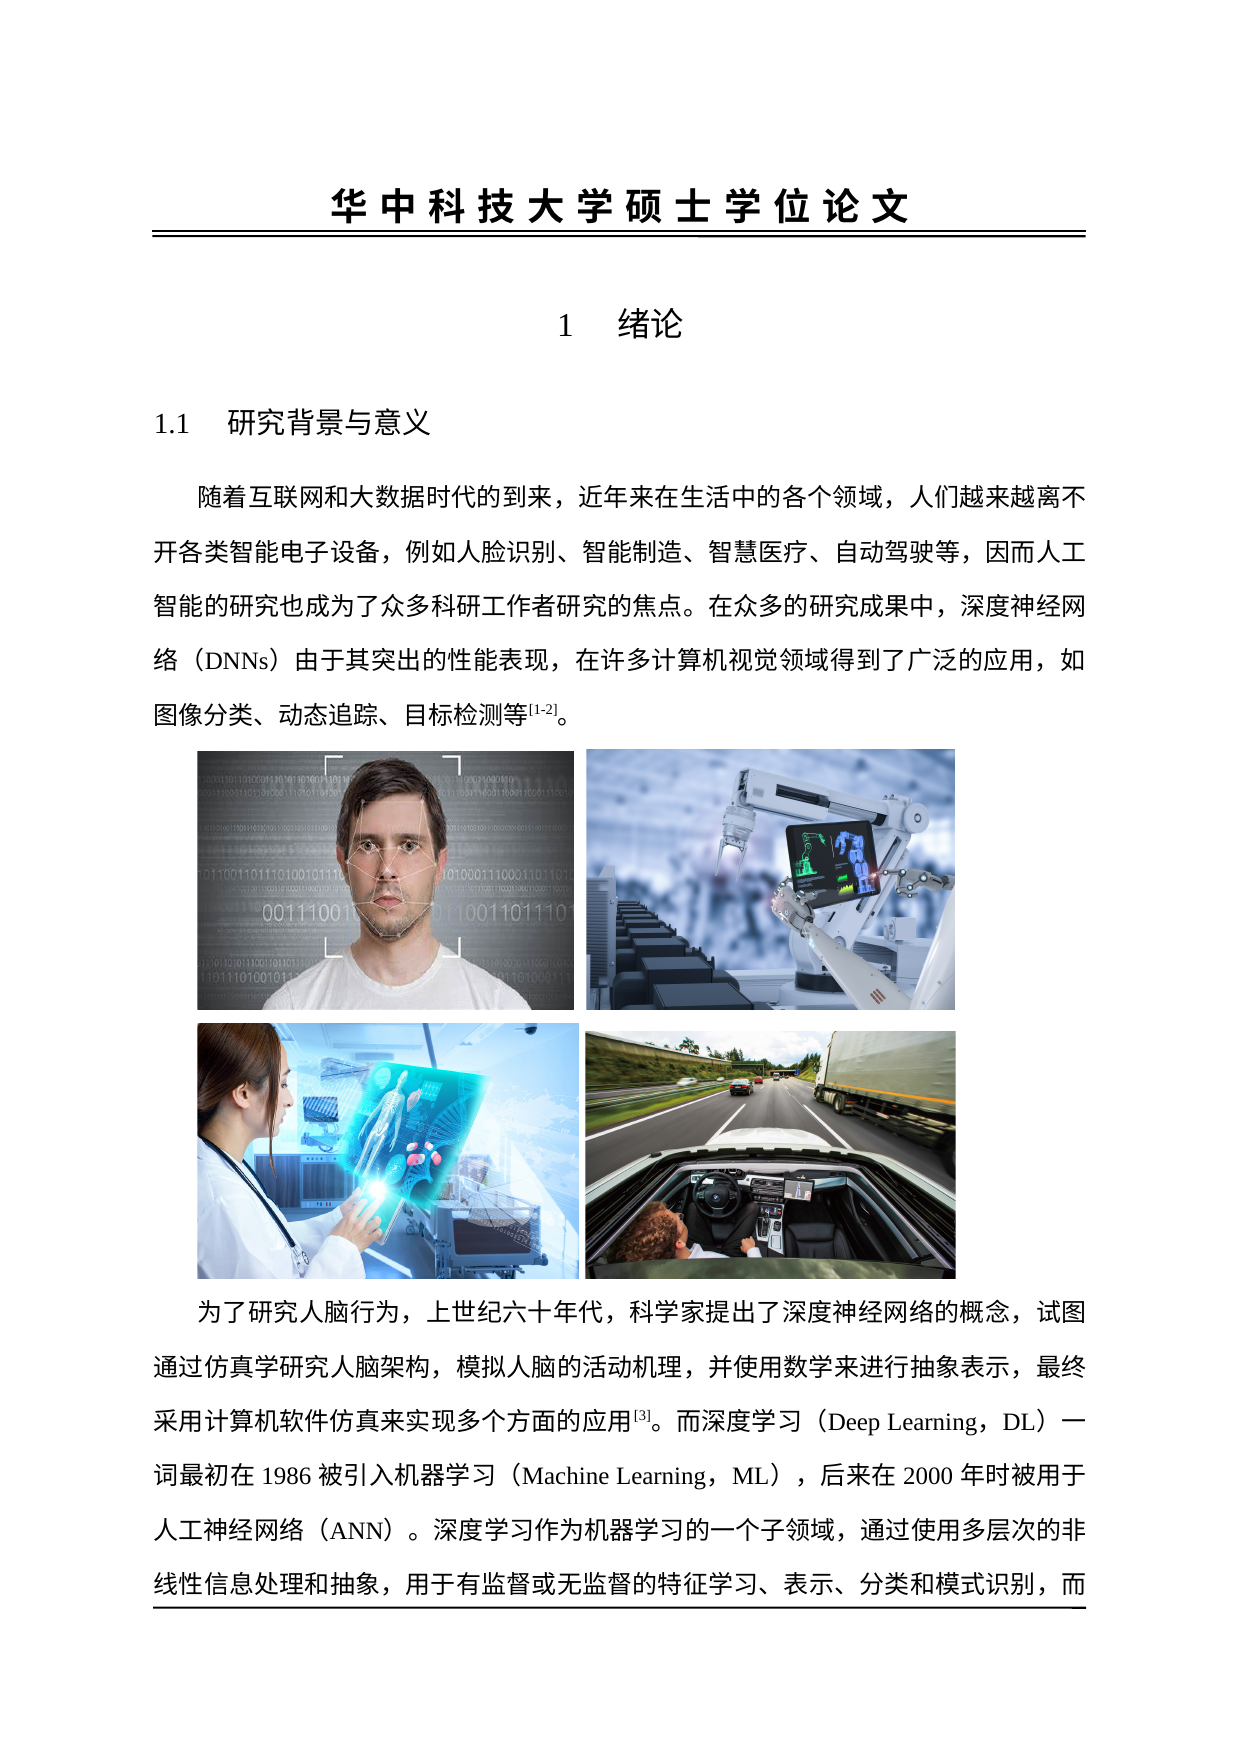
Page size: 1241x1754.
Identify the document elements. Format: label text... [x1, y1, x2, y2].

text 随着互联网和大数据时代的到来，近年来在生活中的各个领域，人们越来越离不开各类智能电子设备，例如人脸识别、智能制造、智慧医疗、自动驾驶等，因而人工智能的研究也成为了众多科研工作者研究的焦点。在众多的研究成果中，深度神经网络（DNNs）由于其突出的性能表现，在许多计算机视觉领域得到了广泛的应用，如图像分类、动态追踪、目标检测等[1-2]。 [153, 478, 1087, 731]
picture [197, 751, 574, 1010]
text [153, 1293, 1087, 1601]
picture [585, 1031, 956, 1279]
picture [197, 1023, 579, 1279]
subtitle 绪论 [153, 298, 1087, 346]
picture [586, 749, 955, 1010]
subtitle 研究背景与意义 [153, 399, 1087, 442]
